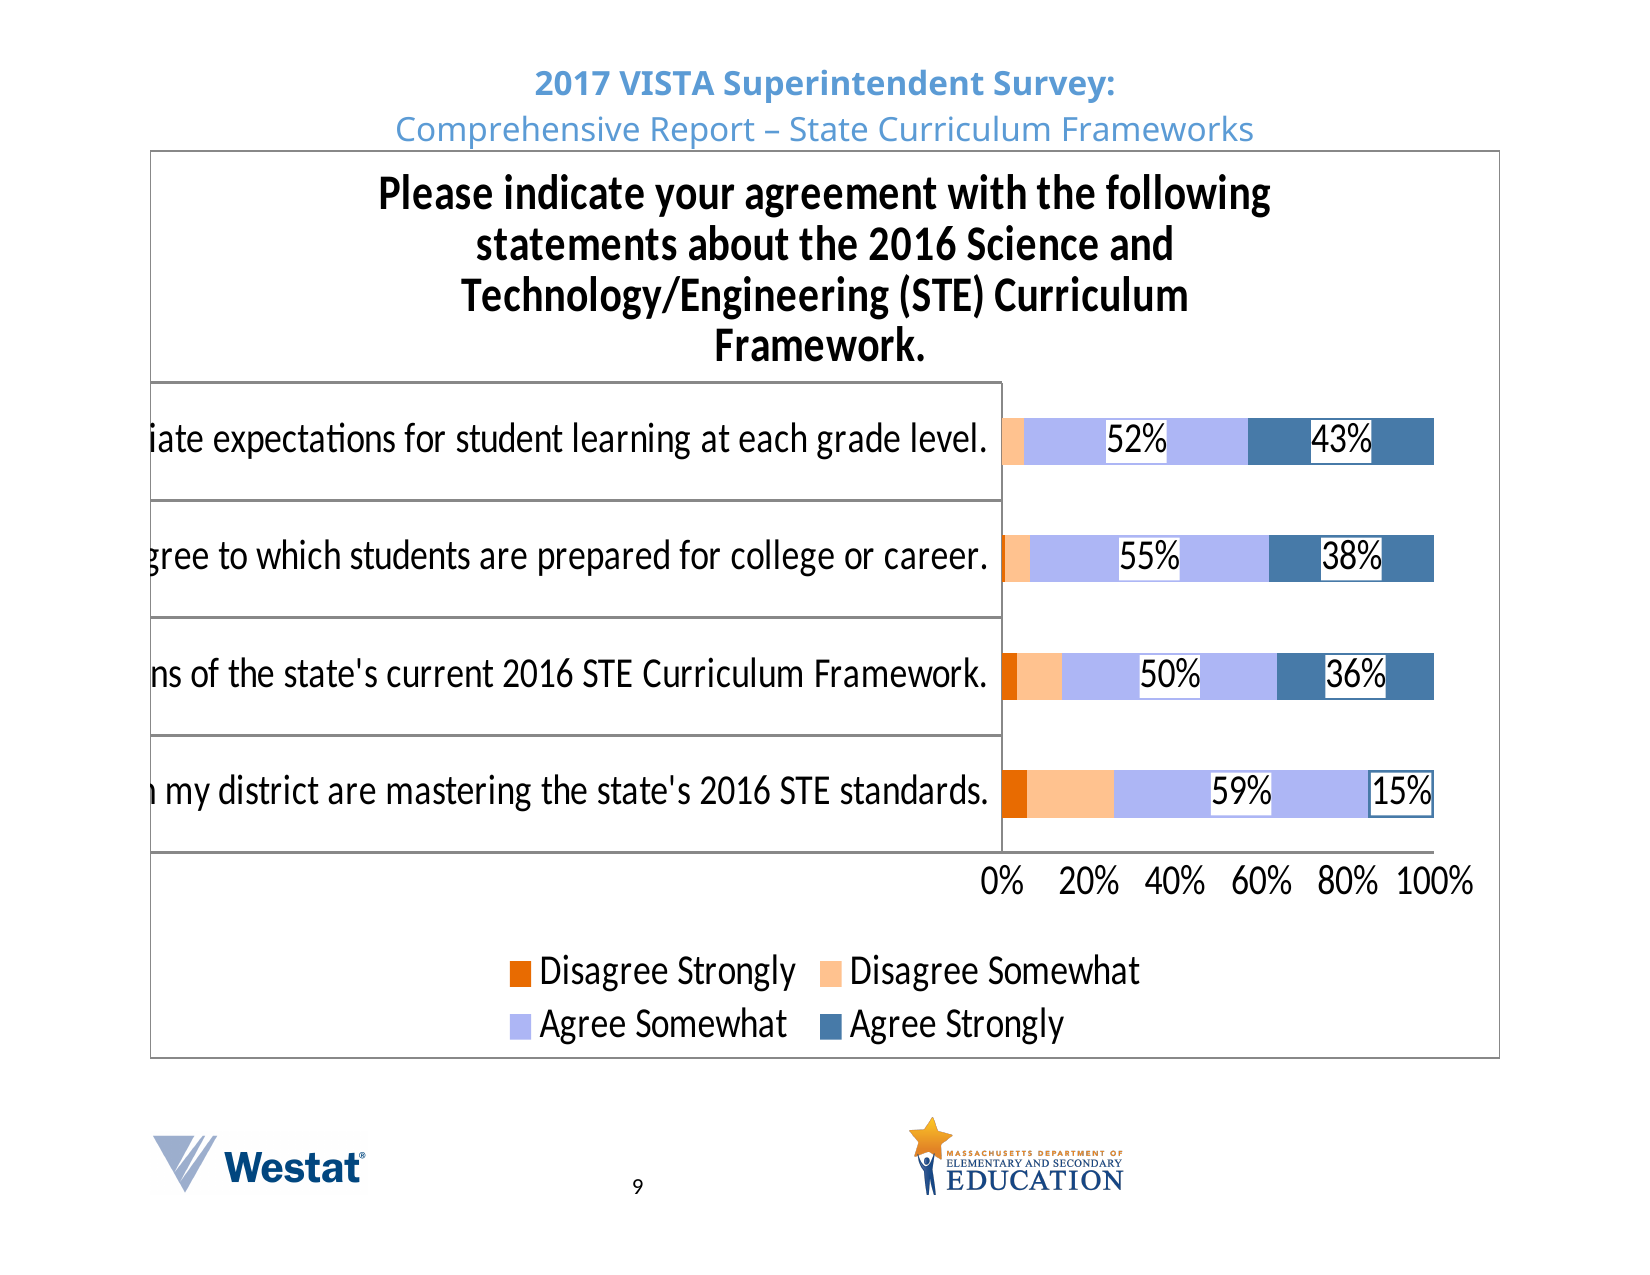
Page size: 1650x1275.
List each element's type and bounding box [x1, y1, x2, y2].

picture [150, 1131, 368, 1195]
picture [907, 1110, 1125, 1195]
